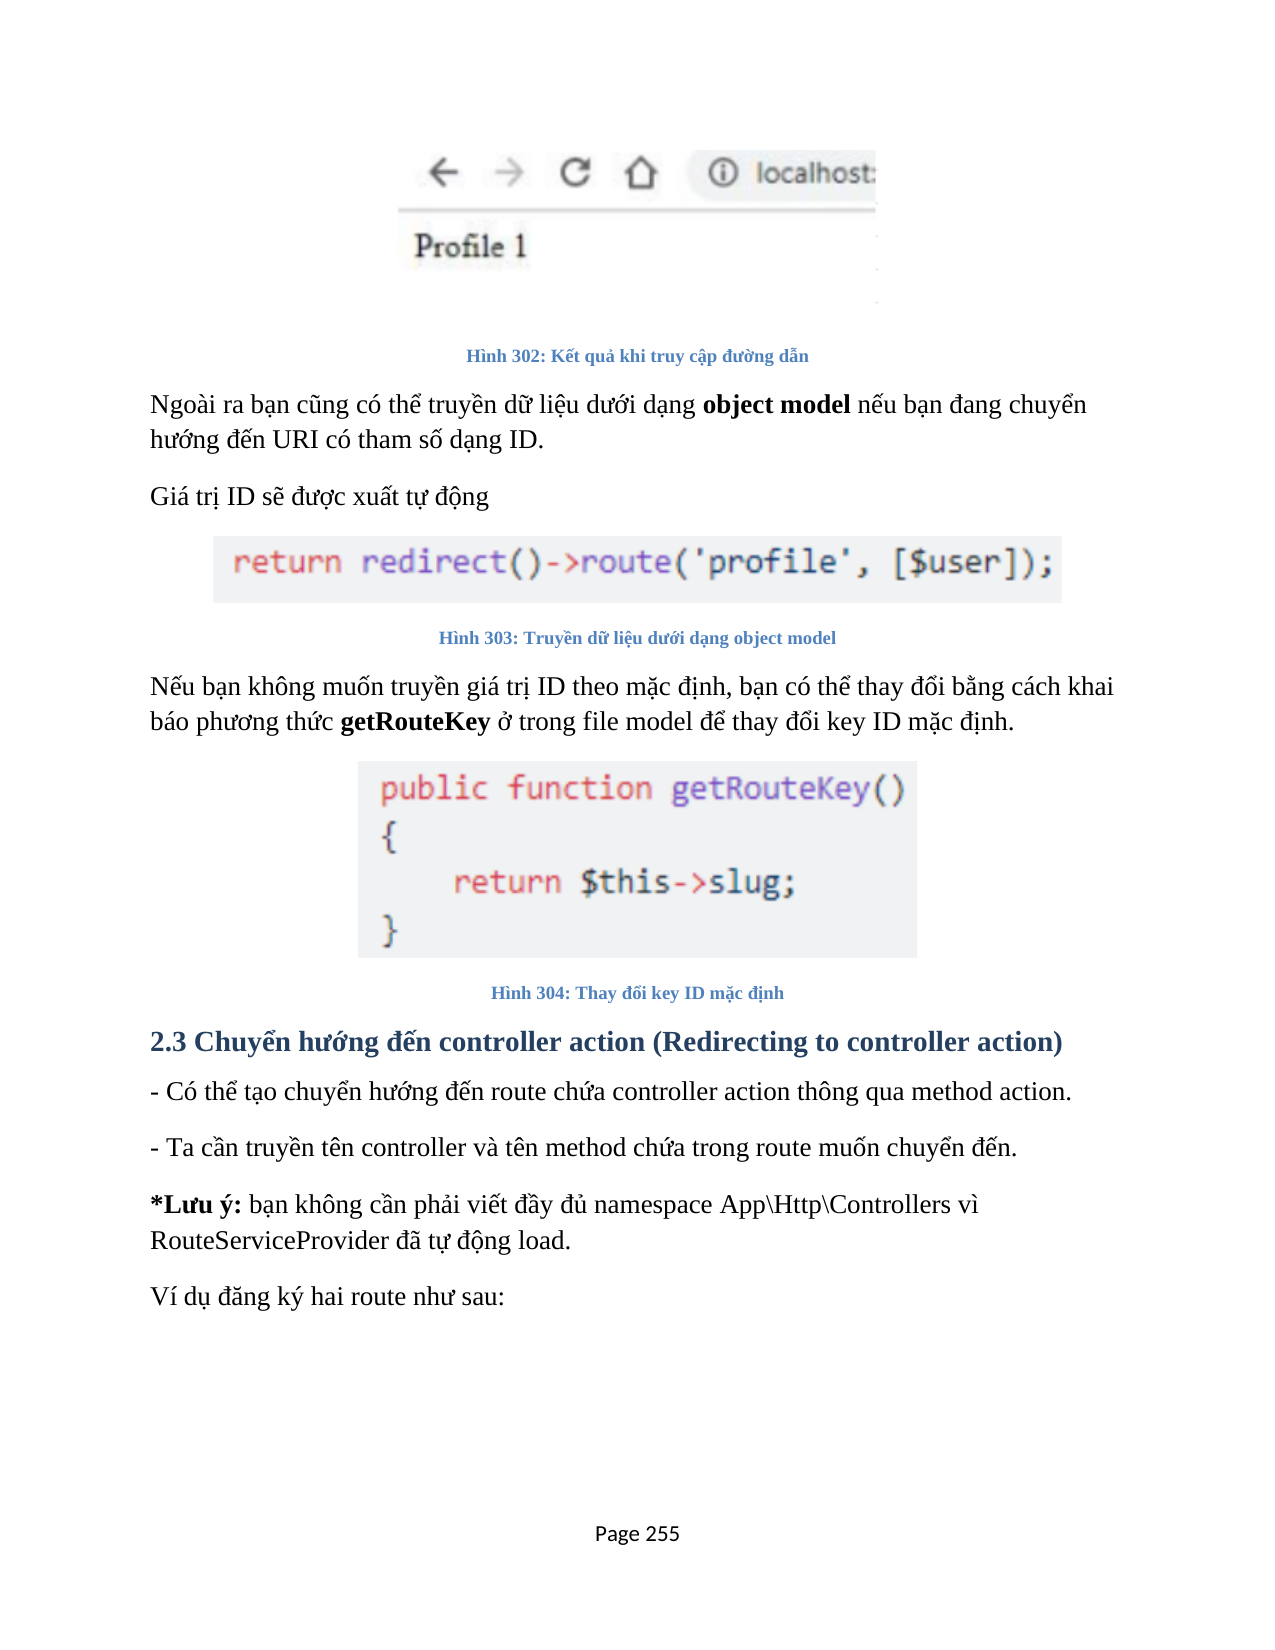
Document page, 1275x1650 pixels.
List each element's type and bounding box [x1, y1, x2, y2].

picture [357, 761, 918, 958]
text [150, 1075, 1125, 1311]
picture [213, 536, 1062, 603]
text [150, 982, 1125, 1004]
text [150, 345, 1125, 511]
picture [397, 150, 879, 321]
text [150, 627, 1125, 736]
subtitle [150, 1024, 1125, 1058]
